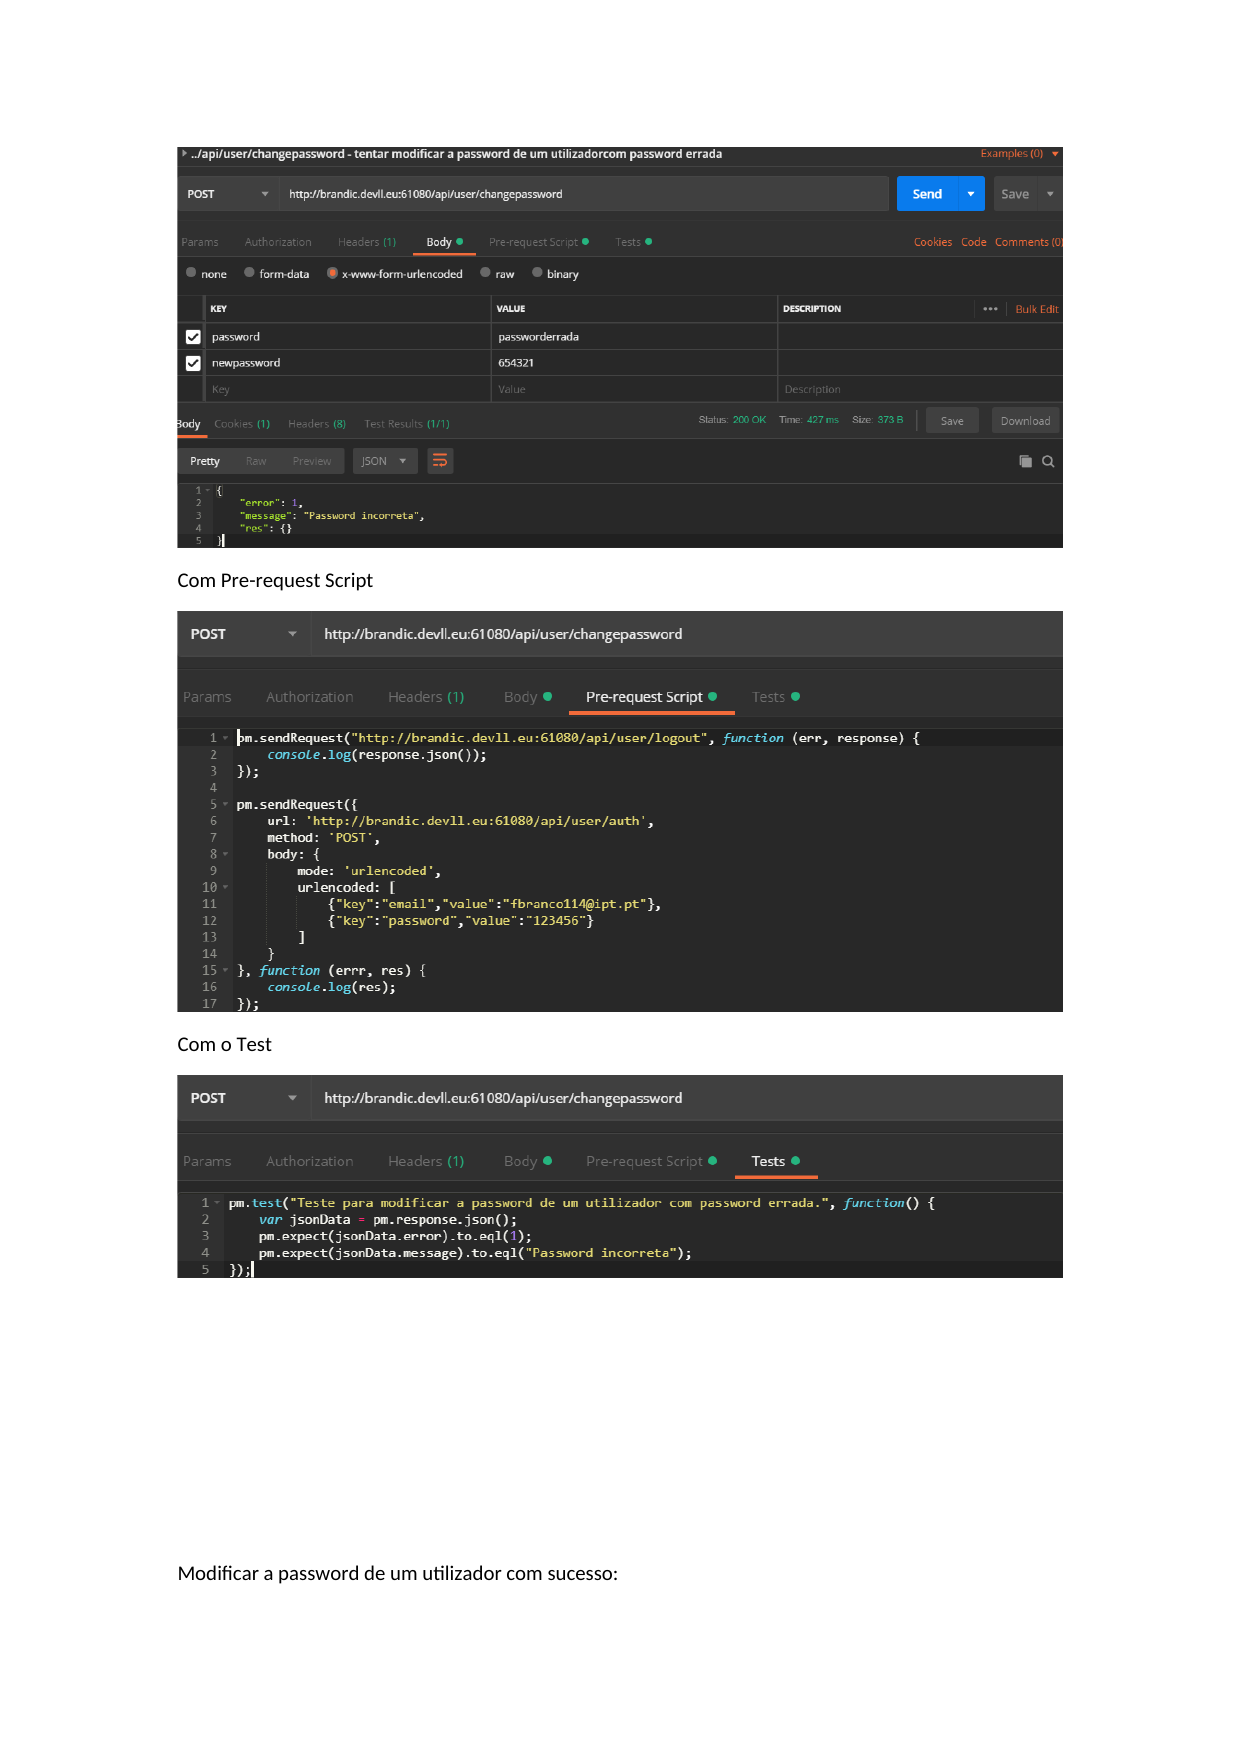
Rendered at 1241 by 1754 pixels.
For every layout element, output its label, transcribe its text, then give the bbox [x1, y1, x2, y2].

text Com Pre-request Script [177, 567, 1063, 592]
picture [177, 611, 1063, 1012]
picture [177, 147, 1063, 548]
picture [177, 1075, 1063, 1278]
text Modificar a password de um utilizador com sucesso: [177, 1561, 1063, 1586]
text Com o Test [177, 1031, 1063, 1056]
